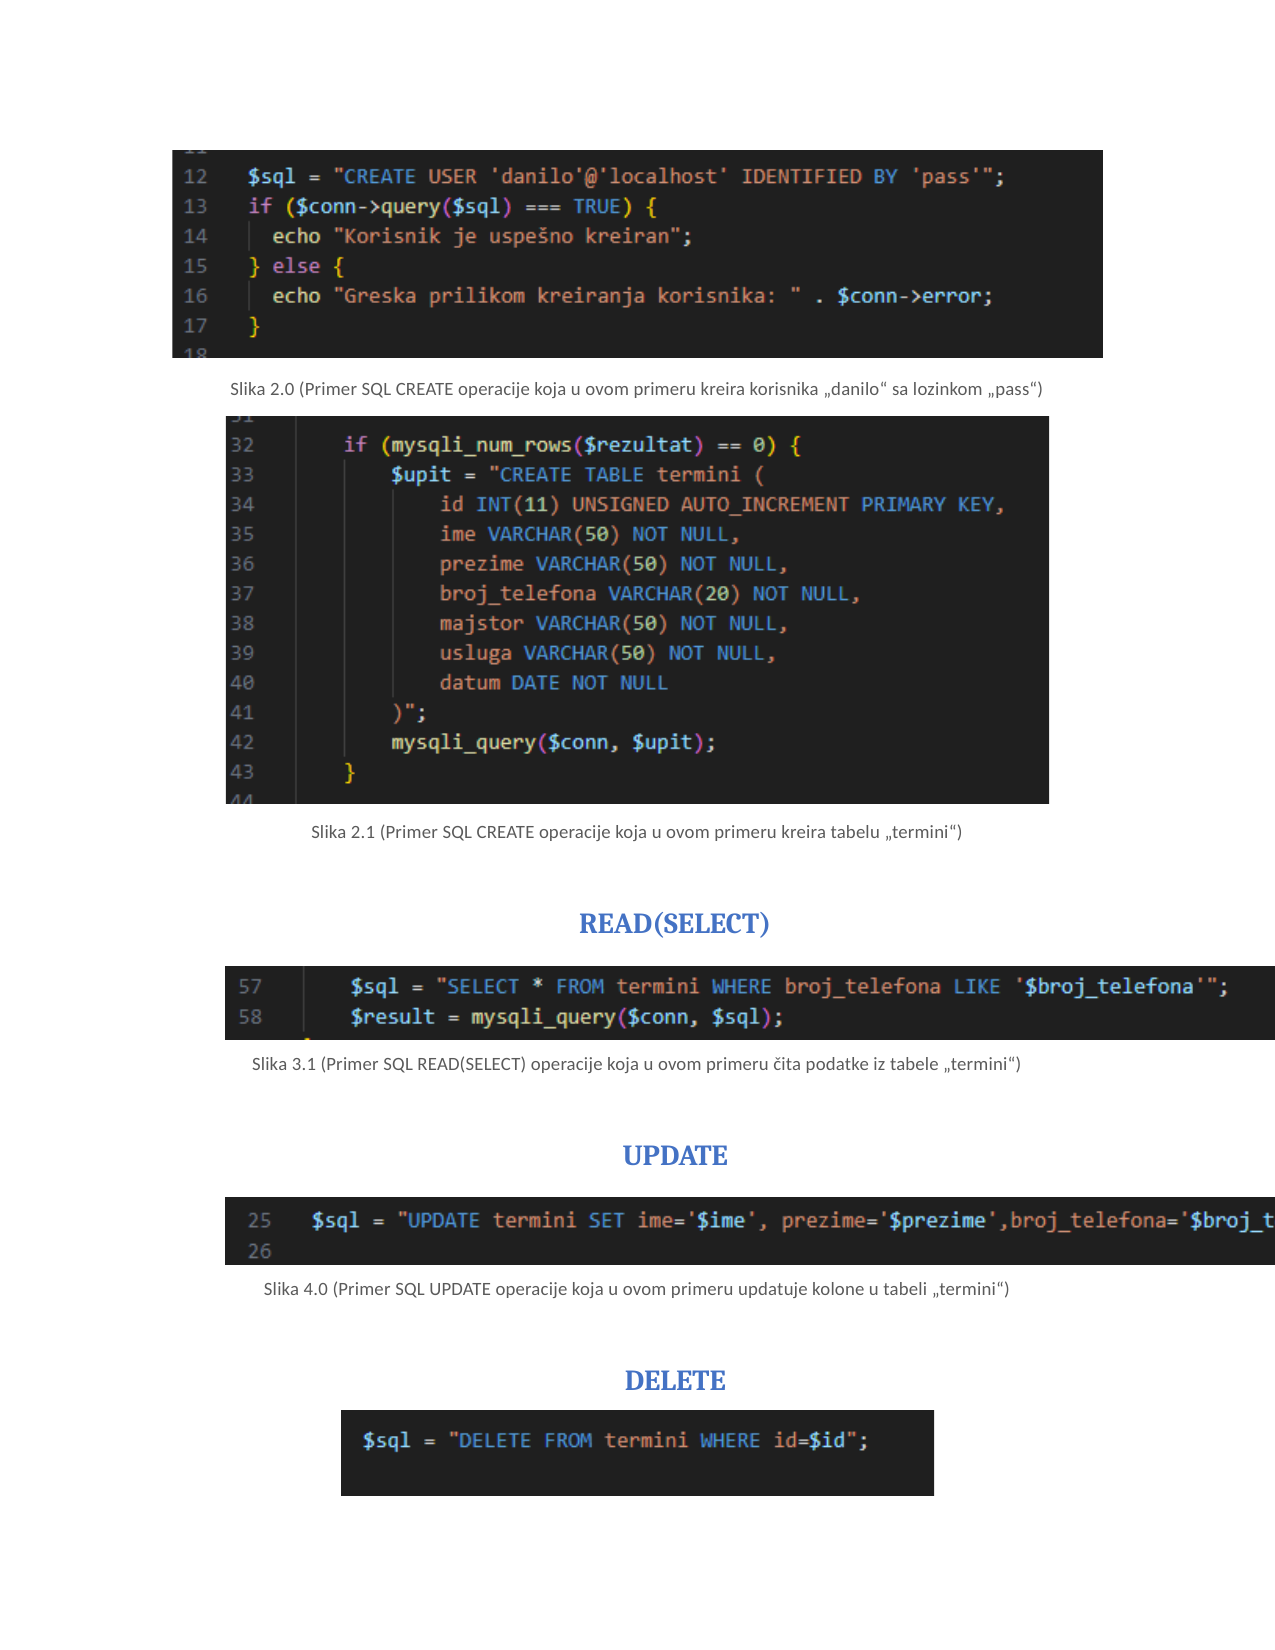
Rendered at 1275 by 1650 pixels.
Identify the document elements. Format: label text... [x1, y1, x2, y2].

picture [225, 966, 1275, 1040]
text Slika 3.1 (Primer SQL READ(SELECT) operacije koja u ovom primeru čita podatke iz tabele „termini“) [150, 1052, 1125, 1075]
text Slika 4.0 (Primer SQL UPDATE operacije koja u ovom primeru updatuje kolone u tabeli „termini“) [150, 1277, 1125, 1300]
text READ(SELECT) [225, 907, 1125, 941]
picture [341, 1410, 935, 1496]
text UPDATE [225, 1139, 1125, 1173]
picture [225, 1197, 1275, 1265]
text DELETE [225, 1364, 1125, 1398]
text Slika 2.0 (Primer SQL CREATE operacije koja u ovom primeru kreira korisnika „danilo“ sa lozinkom „pass“) [150, 377, 1125, 400]
picture [225, 416, 1050, 804]
text Slika 2.1 (Primer SQL CREATE operacije koja u ovom primeru kreira tabelu „termini“) [150, 820, 1125, 843]
picture [172, 150, 1103, 358]
